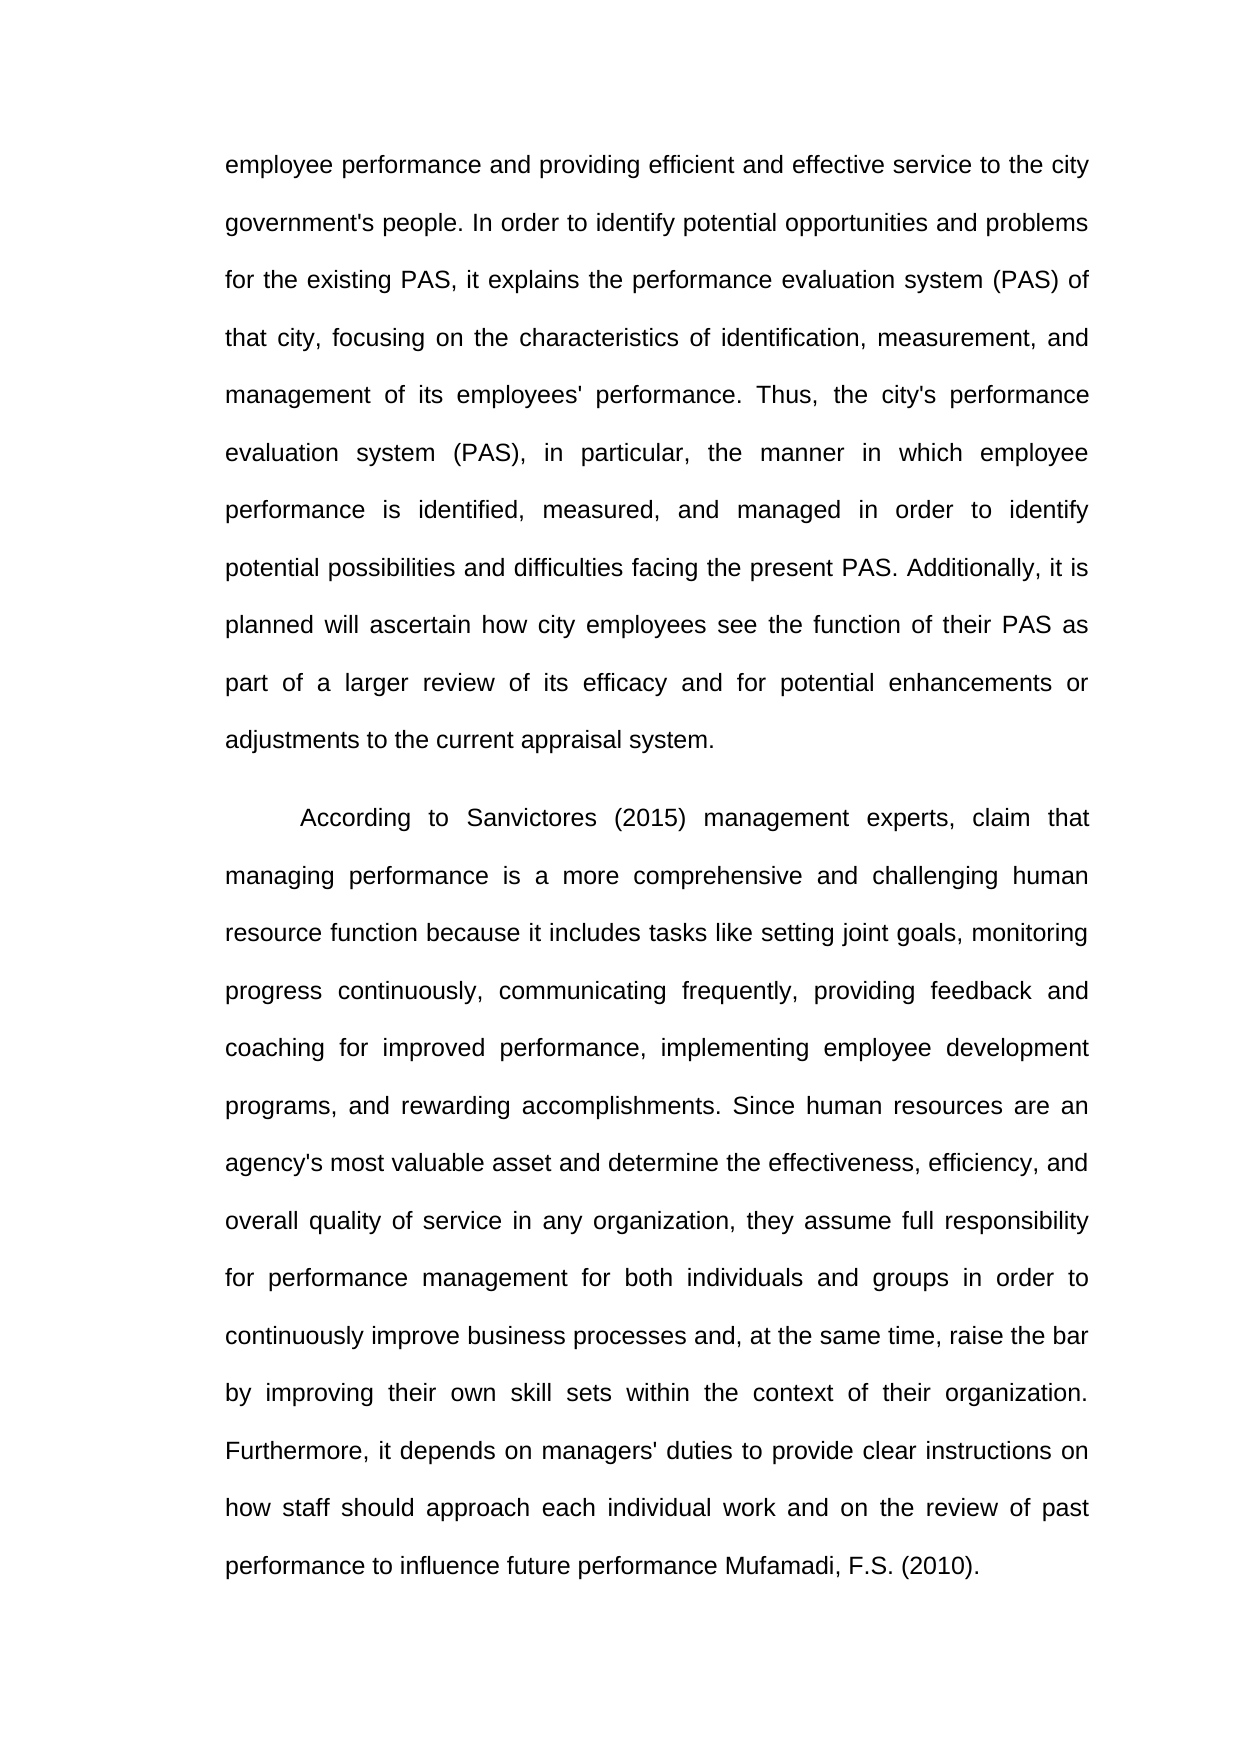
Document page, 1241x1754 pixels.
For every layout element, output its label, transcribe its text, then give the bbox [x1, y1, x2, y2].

text According to Sanvictores (2015) management experts, claim that managing performance is a more comprehensive and challenging human resource function because it includes tasks like setting joint goals, monitoring progress continuously, communicating frequently, providing feedback and coaching for improved performance, implementing employee development programs, and rewarding accomplishments. Since human resources are an agency's most valuable asset and determine the effectiveness, efficiency, and overall quality of service in any organization, they assume full responsibility for performance management for both individuals and groups in order to continuously improve business processes and, at the same time, raise the bar by improving their own skill sets within the context of their organization. Furthermore, it depends on managers' duties to provide clear instructions on how staff should approach each individual work and on the review of past performance to influence future performance Mufamadi, F.S. (2010). [225, 803, 1090, 1579]
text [225, 150, 1090, 754]
